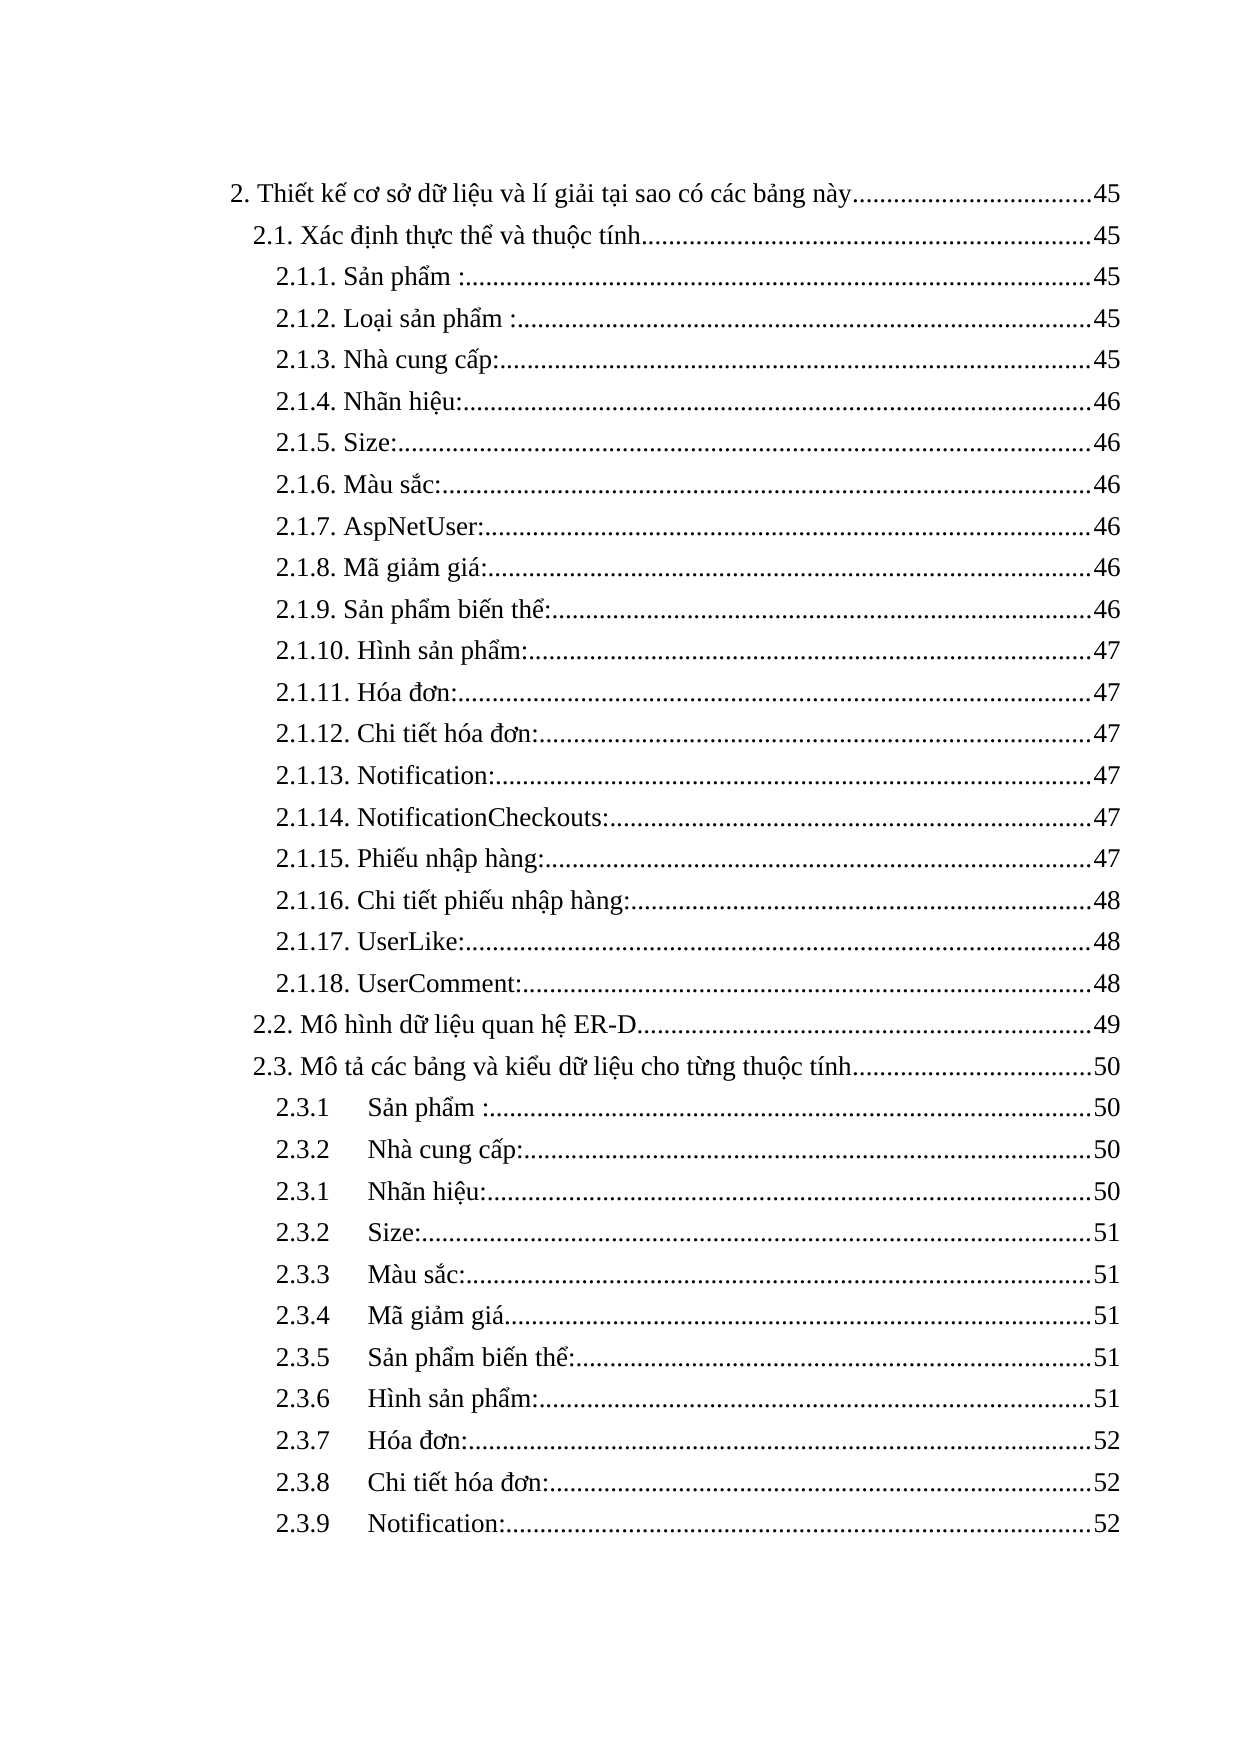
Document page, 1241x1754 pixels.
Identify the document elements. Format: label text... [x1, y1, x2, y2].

text 2.1.1. Sản phẩm : 45 [276, 260, 1122, 291]
text 2.1.17. UserLike: 48 [276, 925, 1122, 956]
text 2.1.7. AspNetUser: 46 [276, 510, 1122, 541]
text 2.1.8. Mã giảm giá: 46 [276, 551, 1122, 582]
text 2.1.9. Sản phẩm biến thể: 46 [276, 593, 1122, 624]
text 2.3.6 Hình sản phẩm: 51 [276, 1382, 1122, 1414]
text 2.1.15. Phiếu nhập hàng: 47 [276, 842, 1122, 873]
text 2.3.3 Màu sắc: 51 [276, 1258, 1122, 1289]
text 2.3.1 Sản phẩm : 50 [276, 1092, 1122, 1123]
text 2. Thiết kế cơ sở dữ liệu và lí giải tại sao có các bảng này 45 [230, 177, 1122, 208]
text 2.3.2 Nhà cung cấp: 50 [276, 1133, 1122, 1164]
text 2.1.10. Hình sản phẩm: 47 [276, 634, 1122, 666]
text 2.3.1 Nhãn hiệu: 50 [276, 1175, 1122, 1206]
text 2.1.13. Notification: 47 [276, 759, 1122, 790]
text 2.1.14. NotificationCheckouts: 47 [276, 801, 1122, 832]
text 2.3.9 Notification: 52 [276, 1507, 1122, 1538]
text 2.1.11. Hóa đơn: 47 [276, 676, 1122, 707]
text 2.1.6. Màu sắc: 46 [276, 468, 1122, 499]
text 2.3.5 Sản phẩm biến thể: 51 [276, 1341, 1122, 1372]
text 2.3.4 Mã giảm giá 51 [276, 1299, 1122, 1331]
text 2.1.18. UserComment: 48 [276, 967, 1122, 998]
text 2.1.5. Size: 46 [276, 427, 1122, 458]
text 2.3. Mô tả các bảng và kiểu dữ liệu cho từng thuộc tính 50 [253, 1050, 1122, 1081]
text 2.1.3. Nhà cung cấp: 45 [276, 343, 1122, 374]
text 2.1. Xác định thực thể và thuộc tính 45 [253, 219, 1122, 250]
text 2.3.7 Hóa đơn: 52 [276, 1424, 1122, 1455]
text 2.1.16. Chi tiết phiếu nhập hàng: 48 [276, 884, 1122, 915]
text 2.3.2 Size: 51 [276, 1216, 1122, 1247]
text 2.1.12. Chi tiết hóa đơn: 47 [276, 717, 1122, 749]
text 2.2. Mô hình dữ liệu quan hệ ER-D 49 [253, 1008, 1122, 1039]
text 2.1.2. Loại sản phẩm : 45 [276, 302, 1122, 333]
text 2.1.4. Nhãn hiệu: 46 [276, 385, 1122, 416]
text 2.3.8 Chi tiết hóa đơn: 52 [276, 1466, 1122, 1497]
